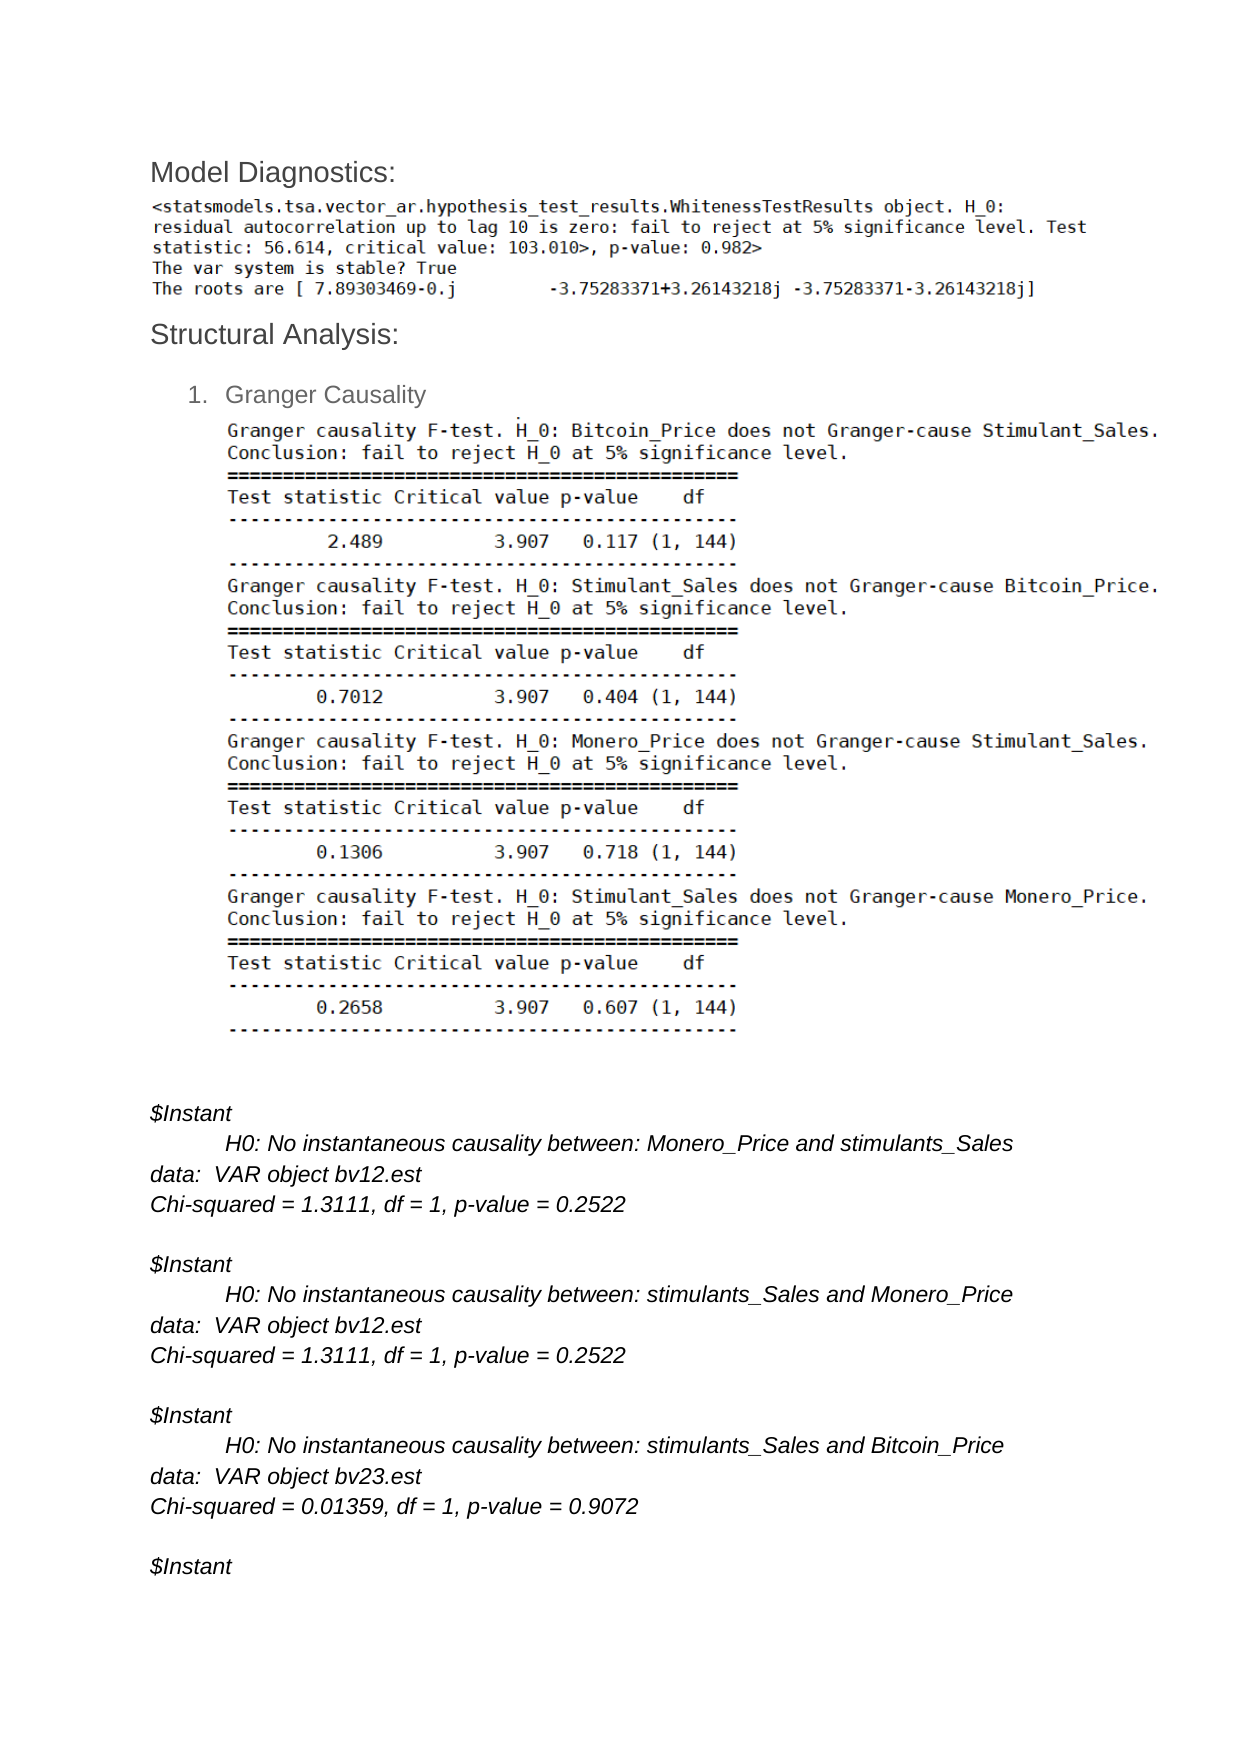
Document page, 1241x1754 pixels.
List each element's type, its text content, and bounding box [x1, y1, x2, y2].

text H0: No instantaneous causality between: stimulants_Sales and Bitcoin_Price [150, 1432, 1090, 1459]
subtitle Model Diagnostics: [150, 155, 1090, 188]
text $Instant [150, 1100, 1090, 1127]
text $Instant [150, 1402, 1090, 1429]
picture [150, 196, 1091, 314]
text H0: No instantaneous causality between: Monero_Price and stimulants_Sales [150, 1130, 1090, 1157]
text $Instant [150, 1251, 1090, 1278]
subtitle Structural Analysis: [150, 317, 1090, 351]
text Chi-squared = 1.3111, df = 1, p-value = 0.2522 [150, 1342, 1090, 1368]
text data: VAR object bv12.est [150, 1312, 1090, 1338]
text H0: No instantaneous causality between: stimulants_Sales and Monero_Price [150, 1281, 1090, 1308]
text data: VAR object bv23.est [150, 1463, 1090, 1489]
text data: VAR object bv12.est [150, 1161, 1090, 1187]
subtitle Granger Causality [187, 380, 1090, 409]
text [150, 1493, 1090, 1519]
text Chi-squared = 1.3111, df = 1, p-value = 0.2522 [150, 1191, 1090, 1217]
picture [225, 417, 1166, 1036]
text $Instant [150, 1553, 1090, 1580]
